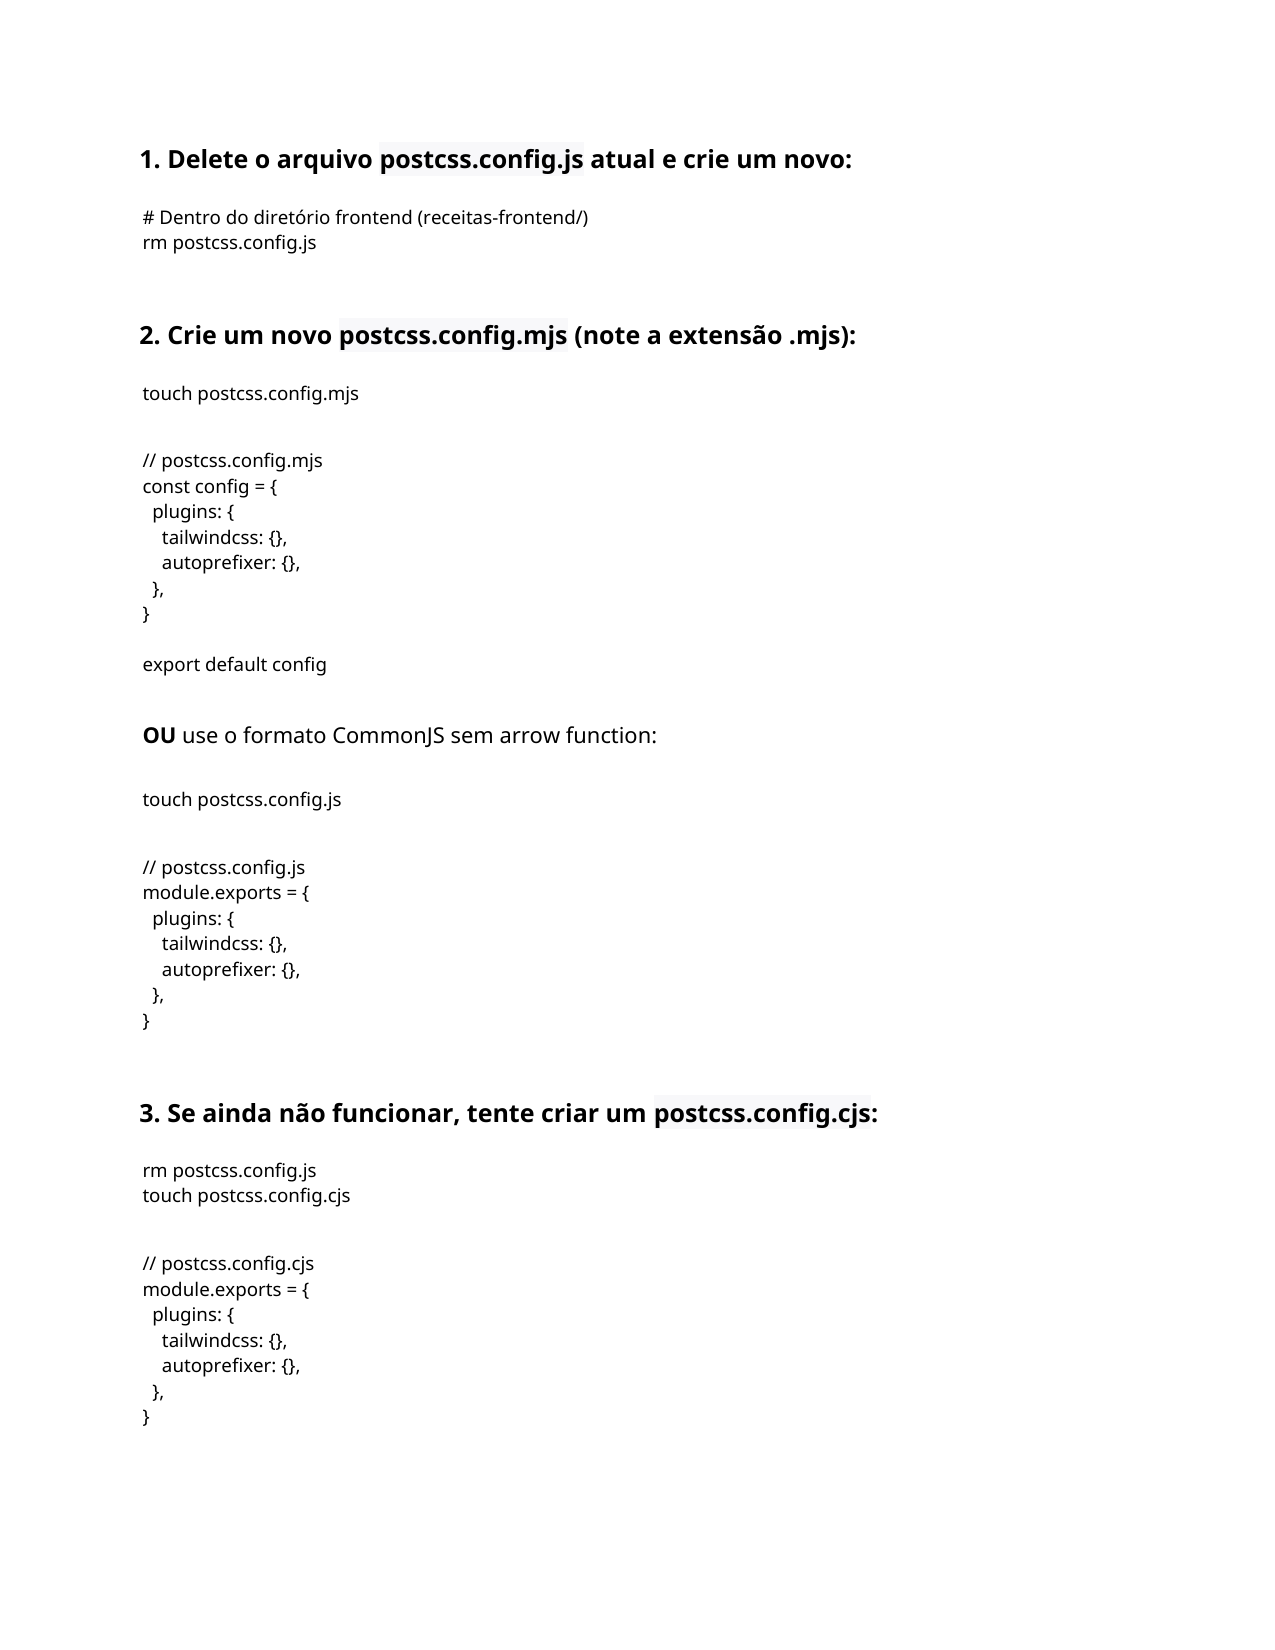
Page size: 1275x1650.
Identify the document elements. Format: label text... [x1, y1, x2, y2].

text 3. Se ainda não funcionar, tente criar um postcss.config.cjs: [871, 1095, 1133, 1129]
text 3. Se ainda não funcionar, tente criar um postcss.config.cjs: [139, 1095, 654, 1129]
text OU use o formato CommonJS sem arrow function: [142, 719, 1133, 749]
text 1. Delete o arquivo postcss.config.js atual e crie um novo: [584, 142, 1133, 176]
text 2. Crie um novo postcss.config.mjs (note a extensão .mjs): [139, 318, 339, 352]
text 1. Delete o arquivo postcss.config.js atual e crie um novo: [139, 142, 379, 176]
text 2. Crie um novo postcss.config.mjs (note a extensão .mjs): [568, 318, 1133, 352]
